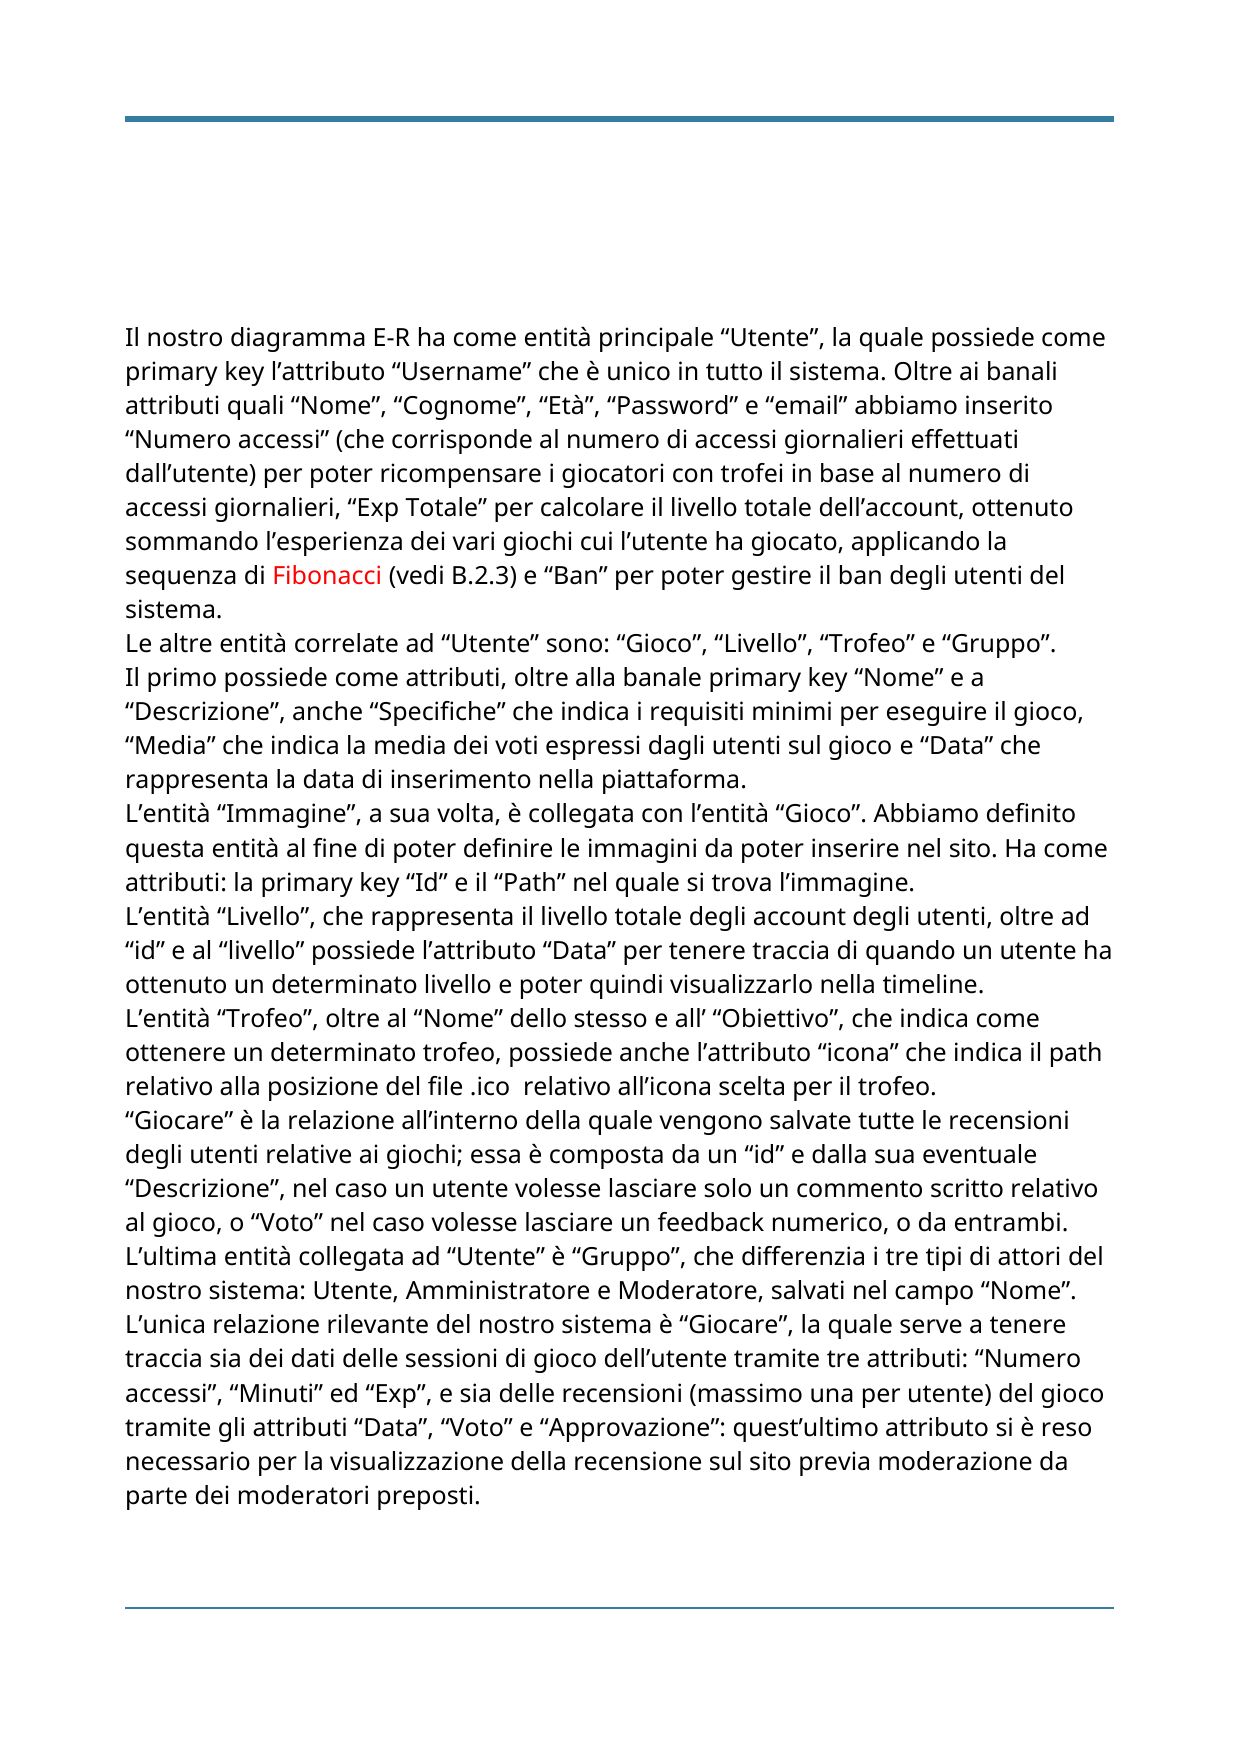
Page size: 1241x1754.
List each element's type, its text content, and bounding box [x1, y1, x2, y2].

text L’ultima entità collegata ad “Utente” è “Gruppo”, che differenzia i tre tipi di attori del nostro sistema: Utente, Amministratore e Moderatore, salvati nel campo “Nome”. [125, 1239, 1115, 1307]
text L’unica relazione rilevante del nostro sistema è “Giocare”, la quale serve a tenere traccia sia dei dati delle sessioni di gioco dell’utente tramite tre attributi: “Numero accessi”, “Minuti” ed “Exp”, e sia delle recensioni (massimo una per utente) del gioco tramite gli attributi “Data”, “Voto” e “Approvazione”: quest’ultimo attributo si è reso necessario per la visualizzazione della recensione sul sito previa moderazione da parte dei moderatori preposti. [125, 1307, 1115, 1511]
text L’entità “Livello”, che rappresenta il livello totale degli account degli utenti, oltre ad “id” e al “livello” possiede l’attributo “Data” per tenere traccia di quando un utente ha ottenuto un determinato livello e poter quindi visualizzarlo nella timeline. [125, 898, 1115, 1001]
text Il primo possiede come attributi, oltre alla banale primary key “Nome” e a “Descrizione”, anche “Specifiche” che indica i requisiti minimi per eseguire il gioco, “Media” che indica la media dei voti espressi dagli utenti sul gioco e “Data” che rappresenta la data di inserimento nella piattaforma. [125, 660, 1115, 796]
text Il nostro diagramma E-R ha come entità principale “Utente”, la quale possiede come primary key l’attributo “Username” che è unico in tutto il sistema. Oltre ai banali attributi quali “Nome”, “Cognome”, “Età”, “Password” e “email” abbiamo inserito “Numero accessi” (che corrisponde al numero di accessi giornalieri effettuati dall’utente) per poter ricompensare i giocatori con trofei in base al numero di accessi giornalieri, “Exp Totale” per calcolare il livello totale dell’account, ottenuto sommando l’esperienza dei vari giochi cui l’utente ha giocato, applicando la sequenza di Fibonacci (vedi B.2.3) e “Ban” per poter gestire il ban degli utenti del sistema. [125, 319, 1115, 626]
text L’entità “Immagine”, a sua volta, è collegata con l’entità “Gioco”. Abbiamo definito questa entità al fine di poter definire le immagini da poter inserire nel sito. Ha come attributi: la primary key “Id” e il “Path” nel quale si trova l’immagine. [125, 796, 1115, 898]
text L’entità “Trofeo”, oltre al “Nome” dello stesso e all’ “Obiettivo”, che indica come ottenere un determinato trofeo, possiede anche l’attributo “icona” che indica il path relativo alla posizione del file .ico relativo all’icona scelta per il trofeo. [125, 1001, 1115, 1103]
text “Giocare” è la relazione all’interno della quale vengono salvate tutte le recensioni degli utenti relative ai giochi; essa è composta da un “id” e dalla sua eventuale “Descrizione”, nel caso un utente volesse lasciare solo un commento scritto relativo al gioco, o “Voto” nel caso volesse lasciare un feedback numerico, o da entrambi. [125, 1103, 1115, 1239]
text Le altre entità correlate ad “Utente” sono: “Gioco”, “Livello”, “Trofeo” e “Gruppo”. [125, 626, 1115, 660]
